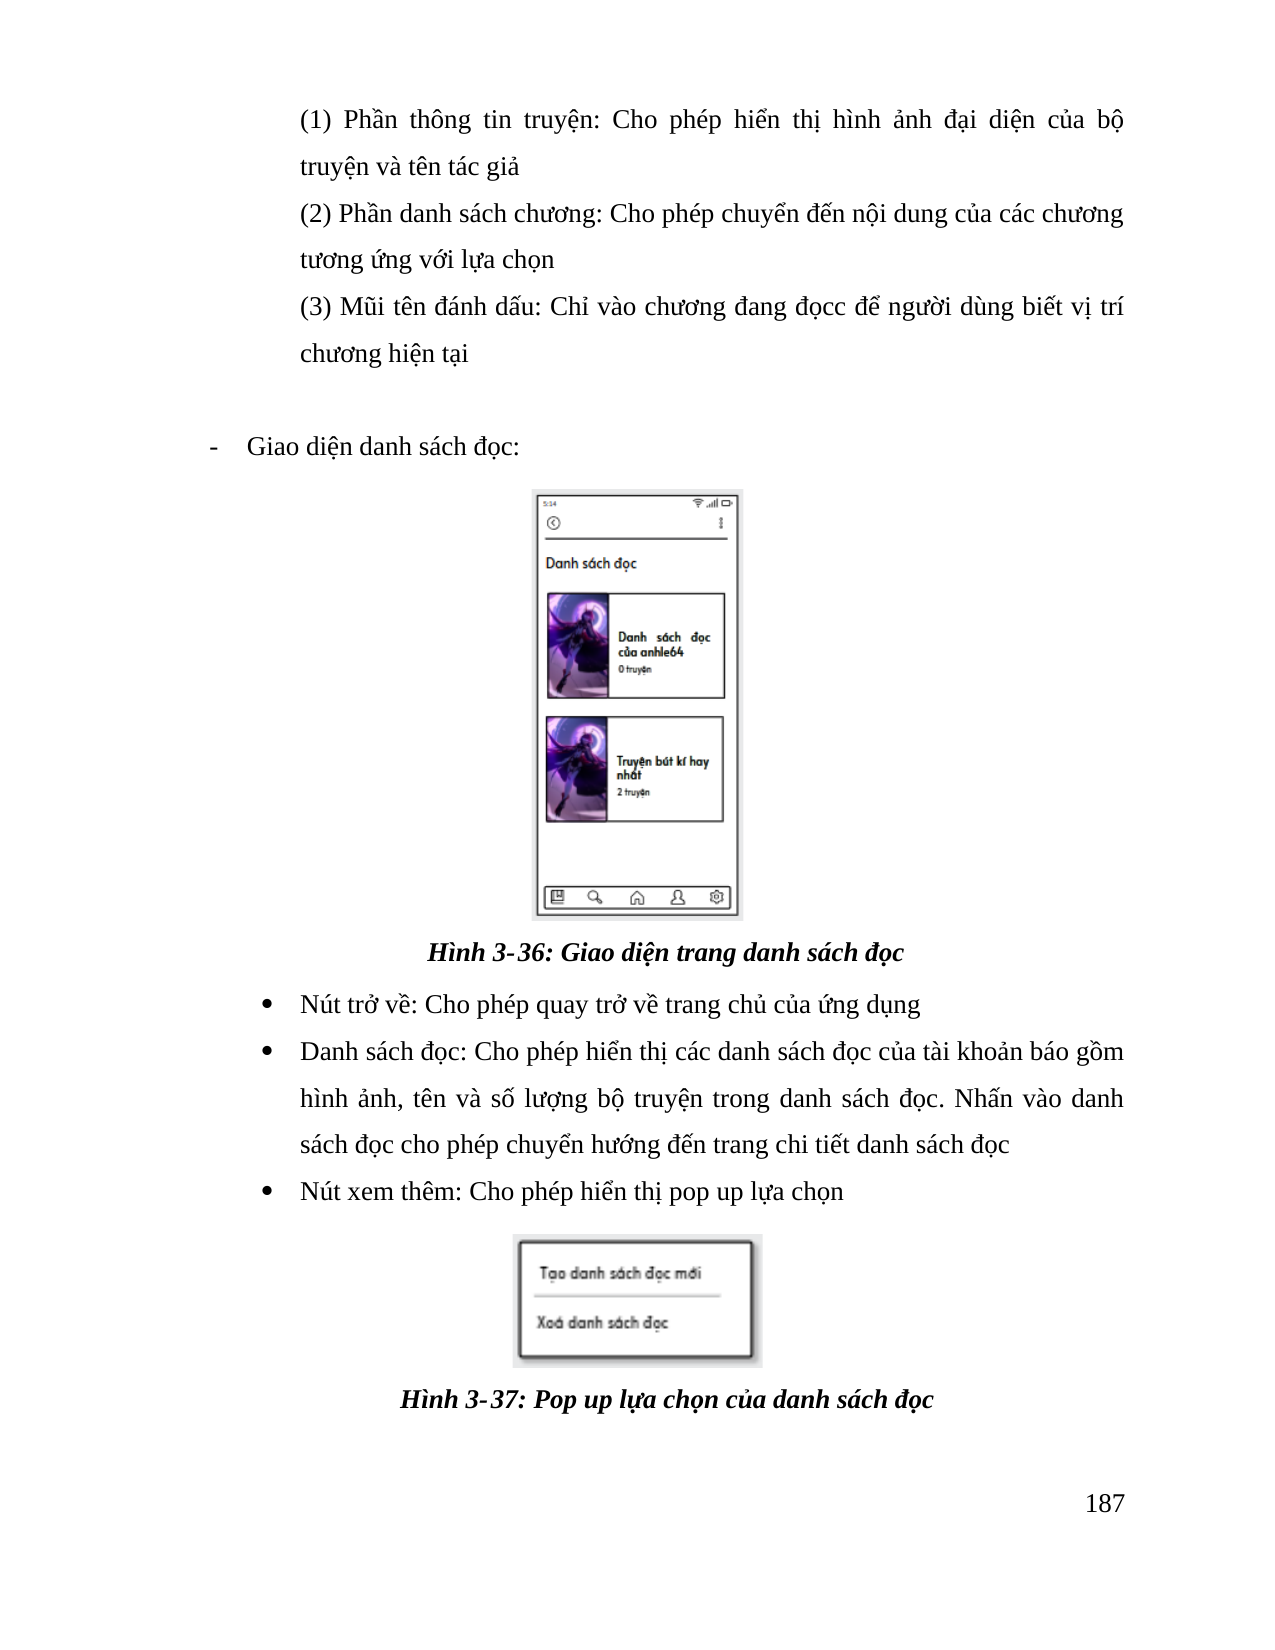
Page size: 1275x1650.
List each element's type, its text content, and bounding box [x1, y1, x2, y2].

list Danh sách đọc: Cho phép hiển thị các danh sách đọc của tài khoản báo gồm hình ảnh, tên và số lượng bộ truyện trong danh sách đọc. Nhấn vào danh sách đọc cho phép chuyển hướng đến trang chi tiết danh sách đọc [262, 1035, 1125, 1159]
list Giao diện danh sách đọc: [209, 430, 1125, 461]
list (1) Phần thông tin truyện: Cho phép hiển thị hình ảnh đại diện của bộ truyện và tên tác giả [300, 103, 1125, 181]
list (2) Phần danh sách chương: Cho phép chuyển đến nội dung của các chương tương ứng với lựa chọn [300, 197, 1125, 274]
list Nút trở về: Cho phép quay trở về trang chủ của ứng dụng [262, 988, 1125, 1019]
list (3) Mũi tên đánh dấu: Chỉ vào chương đang đọcc để người dùng biết vị trí chương hiện tại [300, 290, 1125, 368]
picture [531, 489, 744, 921]
picture [512, 1234, 763, 1368]
list Nút xem thêm: Cho phép hiển thị pop up lựa chọn [262, 1175, 1125, 1206]
